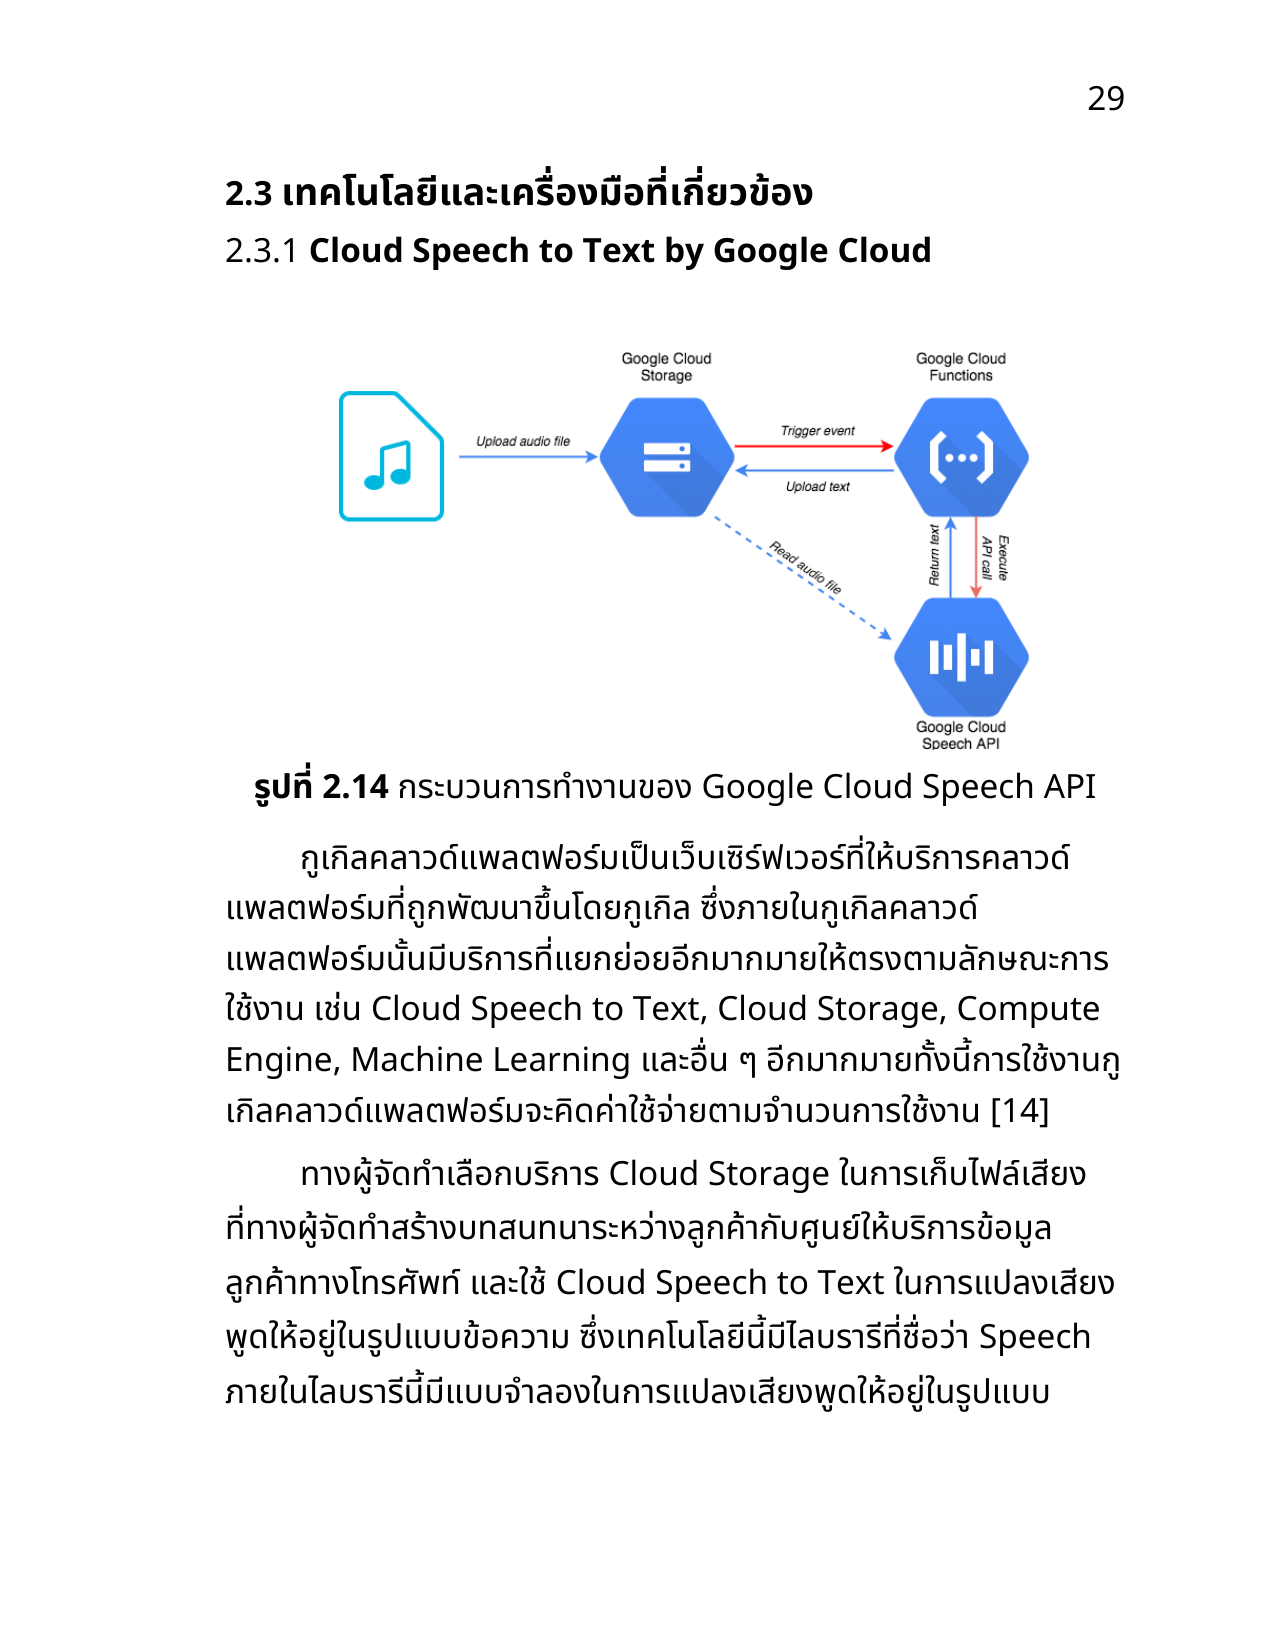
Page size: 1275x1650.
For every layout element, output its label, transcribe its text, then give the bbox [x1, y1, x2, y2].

subtitle Cloud Speech to Text by Google Cloud [225, 227, 1125, 272]
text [225, 1149, 1125, 1418]
picture [319, 350, 1031, 750]
text กูเกิลคลาวด์แพลตฟอร์มเป็นเว็บเซิร์ฟเวอร์ที่ให้บริการคลาวด์แพลตฟอร์มที่ถูกพัฒนาขึ้นโดยกูเกิล ซึ่งภายในกูเกิลคลาวด์แพลตฟอร์มนั้นมีบริการที่แยกย่อยอีกมากมายให้ตรงตามลักษณะการใช้งาน เช่น Cloud Speech to Text, Cloud Storage, Compute Engine, Machine Learning และอื่น ๆ อีกมากมายทั้งนี้การใช้งานกูเกิลคลาวด์แพลตฟอร์มจะคิดค่าใช้จ่ายตามจำนวนการใช้งาน [14] [225, 834, 1125, 1137]
subtitle เทคโนโลยีและเครื่องมือที่เกี่ยวข้อง [225, 166, 1125, 222]
